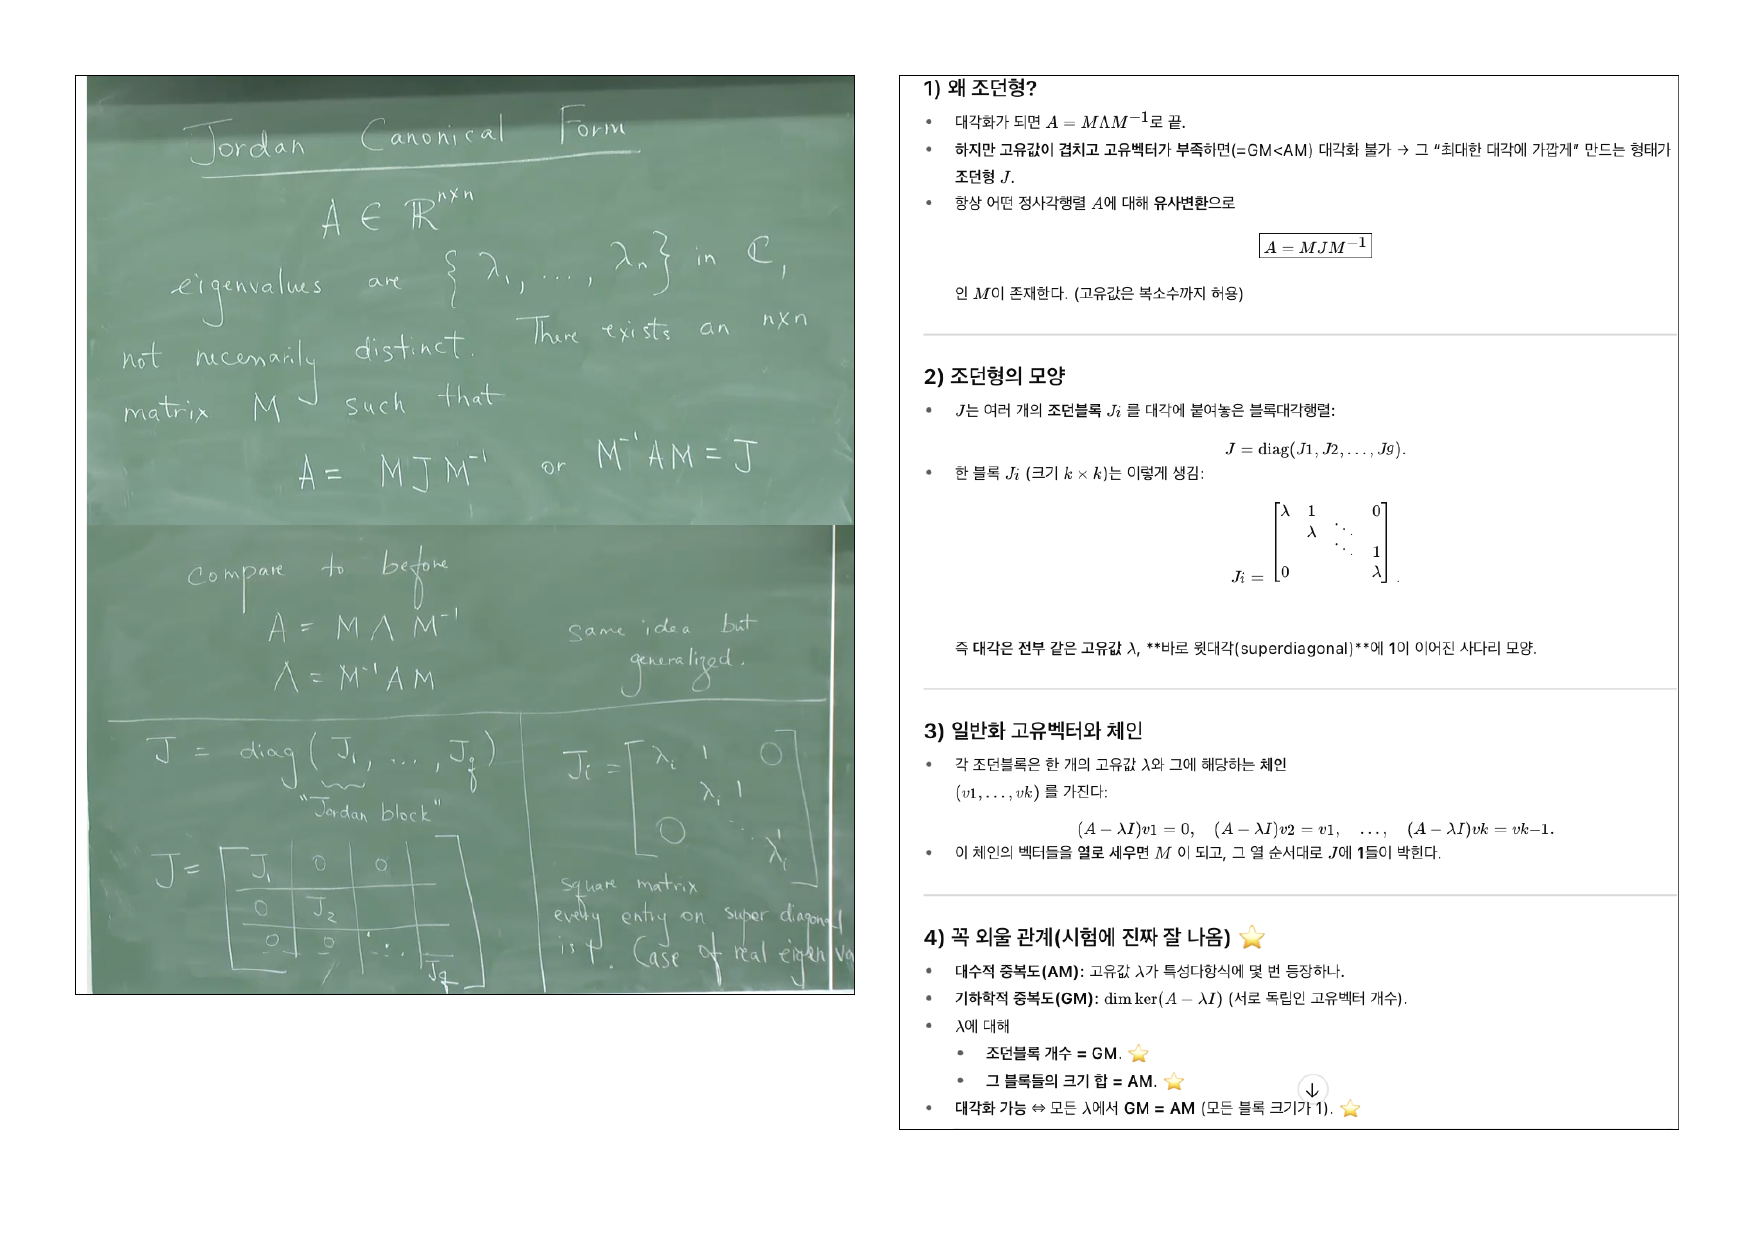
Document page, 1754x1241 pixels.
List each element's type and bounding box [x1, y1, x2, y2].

table_header [900, 76, 911, 1129]
picture [86, 76, 855, 994]
picture [911, 76, 1679, 1129]
table_header [76, 76, 86, 994]
